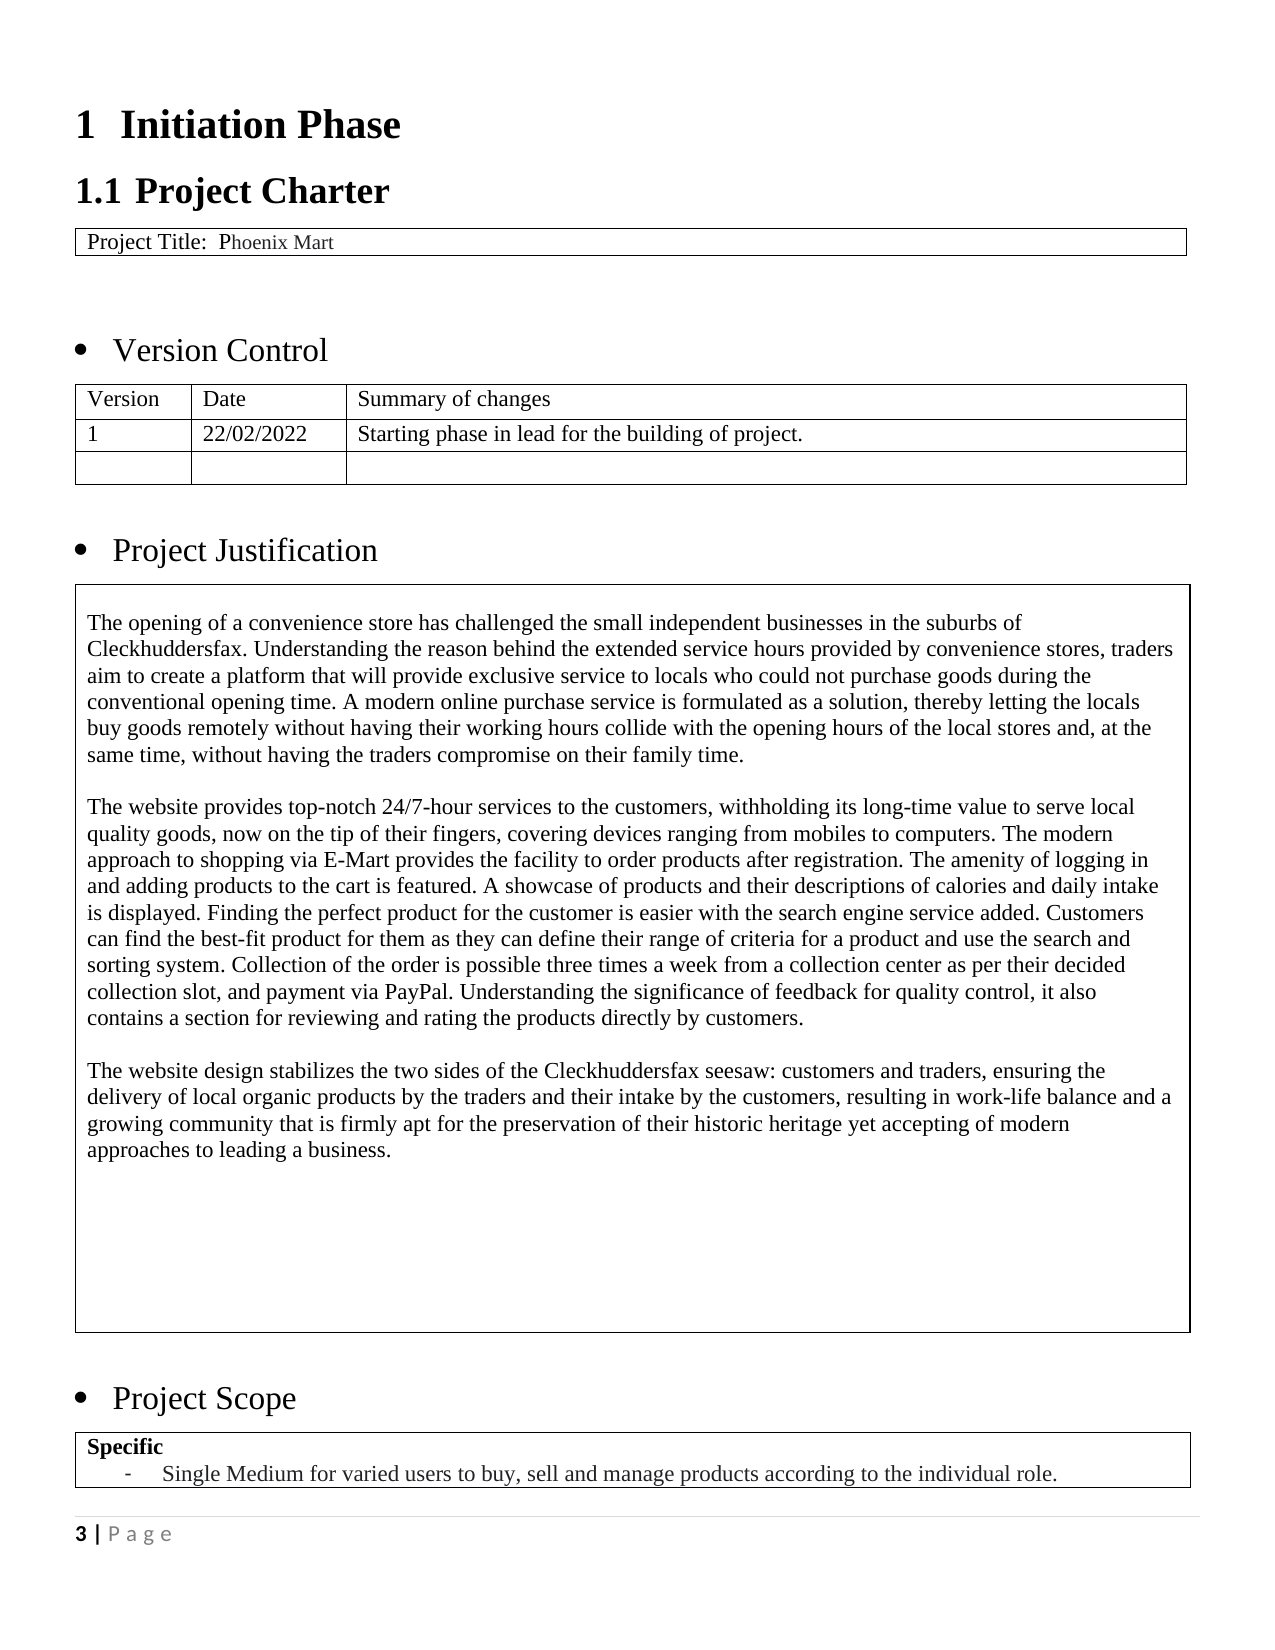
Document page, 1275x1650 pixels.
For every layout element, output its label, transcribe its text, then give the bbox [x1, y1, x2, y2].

subtitle Project Scope [75, 1378, 1200, 1416]
table_header Version [76, 385, 191, 419]
subtitle Initiation Phase [75, 100, 1200, 148]
table_cell 1 [76, 420, 191, 451]
table_cell Starting phase in lead for the building of project. [347, 420, 1186, 451]
subtitle Project Charter [75, 168, 1200, 211]
subtitle Version Control [75, 331, 1200, 369]
table_cell [347, 452, 1186, 484]
table_header Date [192, 385, 346, 419]
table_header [76, 1433, 1190, 1487]
table_header Project Title: Phoenix Mart [76, 229, 1186, 255]
table_cell 22/02/2022 [192, 420, 346, 451]
table_header ﻿ The opening of a convenience store has challenged the small independent businesses in the suburbs of Cleckhuddersfax. Understanding the reason behind the extended service hours provided by convenience stores, traders aim to create a platform that will provide exclusive service to locals who could not purchase goods during the conventional opening time. A modern online purchase service is formulated as a solution, thereby letting the locals buy goods remotely without having their working hours collide with the opening hours of the local stores and, at the same time, without having the traders compromise on their family time. The website provides top-notch 24/7-hour services to the customers, withholding its long-time value to serve local quality goods, now on the tip of their fingers, covering devices ranging from mobiles to computers. The modern approach to shopping via E-Mart provides the facility to order products after registration. The amenity of logging in and adding products to the cart is featured. A showcase of products and their descriptions of calories and daily intake is displayed. Finding the perfect product for the customer is easier with the search engine service added. Customers can find the best-fit product for them as they can define their range of criteria for a product and use the search and sorting system. Collection of the order is possible three times a week from a collection center as per their decided collection slot, and payment via PayPal. Understanding the significance of feedback for quality control, it also contains a section for reviewing and rating the products directly by customers. The website design stabilizes the two sides of the Cleckhuddersfax seesaw: customers and traders, ensuring the delivery of local organic products by the traders and their intake by the customers, resulting in work-life balance and a growing community that is firmly apt for the preservation of their historic heritage yet accepting of modern approaches to leading a business. [76, 585, 1189, 1332]
table_cell [76, 452, 191, 484]
subtitle Project Justification [75, 530, 1200, 568]
table_header Summary of changes [347, 385, 1186, 419]
table_cell [192, 452, 346, 484]
